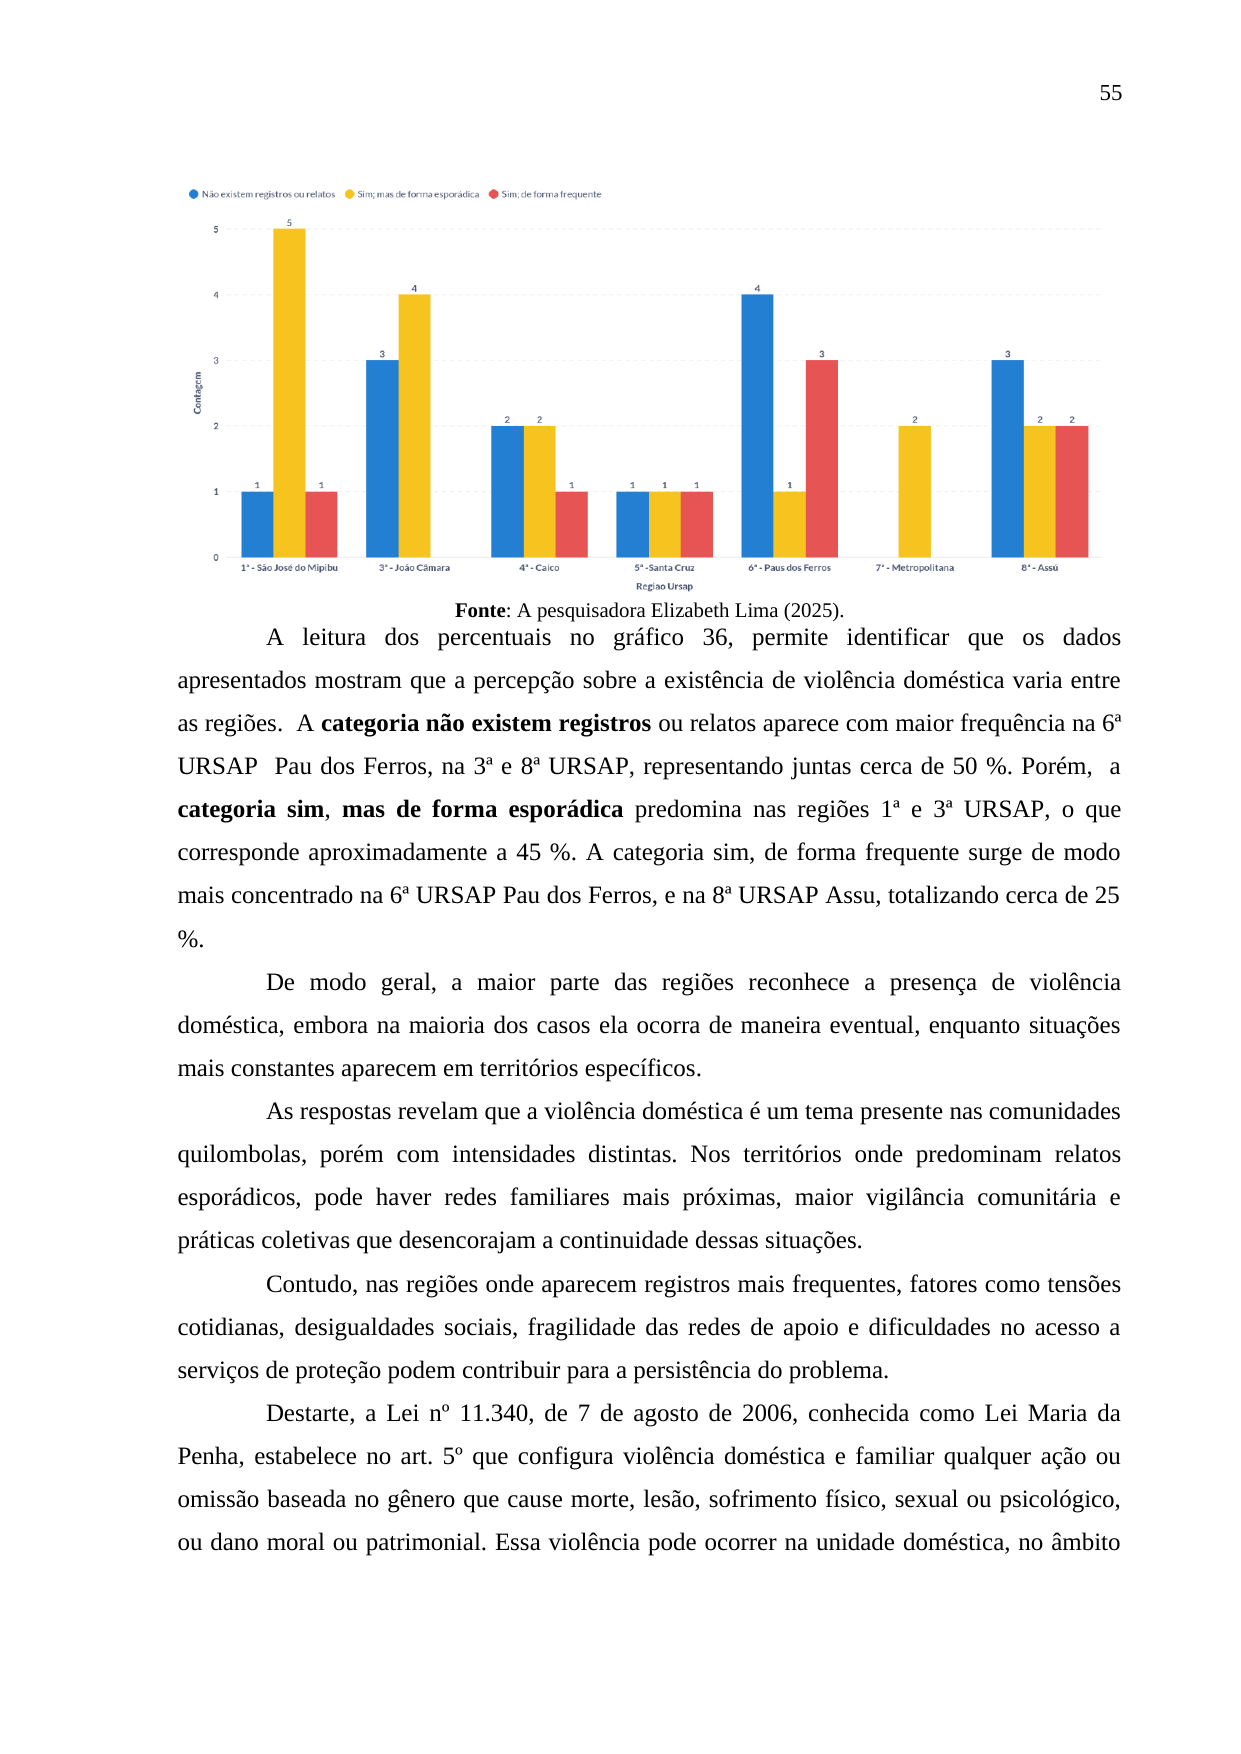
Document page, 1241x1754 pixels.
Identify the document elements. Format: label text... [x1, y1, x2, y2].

text De modo geral, a maior parte das regiões reconhece a presença de violência doméstica, embora na maioria dos casos ela ocorra de maneira eventual, enquanto situações mais constantes aparecem em territórios específicos. [177, 967, 1122, 1082]
text Contudo, nas regiões onde aparecem registros mais frequentes, fatores como tensões cotidianas, desigualdades sociais, fragilidade das redes de apoio e dificuldades no acesso a serviços de proteção podem contribuir para a persistência do problema. [177, 1269, 1122, 1384]
text As respostas revelam que a violência doméstica é um tema presente nas comunidades quilombolas, porém com intensidades distintas. Nos territórios onde predominam relatos esporádicos, pode haver redes familiares mais próximas, maior vigilância comunitária e práticas coletivas que desencorajam a continuidade dessas situações. [177, 1096, 1122, 1254]
text Fonte: A pesquisadora Elizabeth Lima (2025). [177, 598, 1122, 622]
picture [177, 177, 1113, 598]
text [177, 1398, 1122, 1556]
text A leitura dos percentuais no gráfico 36, permite identificar que os dados apresentados mostram que a percepção sobre a existência de violência doméstica varia entre as regiões. A categoria não existem registros ou relatos aparece com maior frequência na 6ª URSAP Pau dos Ferros, na 3ª e 8ª URSAP, representando juntas cerca de 50 %. Porém, a categoria sim, mas de forma esporádica predomina nas regiões 1ª e 3ª URSAP, o que corresponde aproximadamente a 45 %. A categoria sim, de forma frequente surge de modo mais concentrado na 6ª URSAP Pau dos Ferros, e na 8ª URSAP Assu, totalizando cerca de 25 %. [177, 622, 1122, 952]
